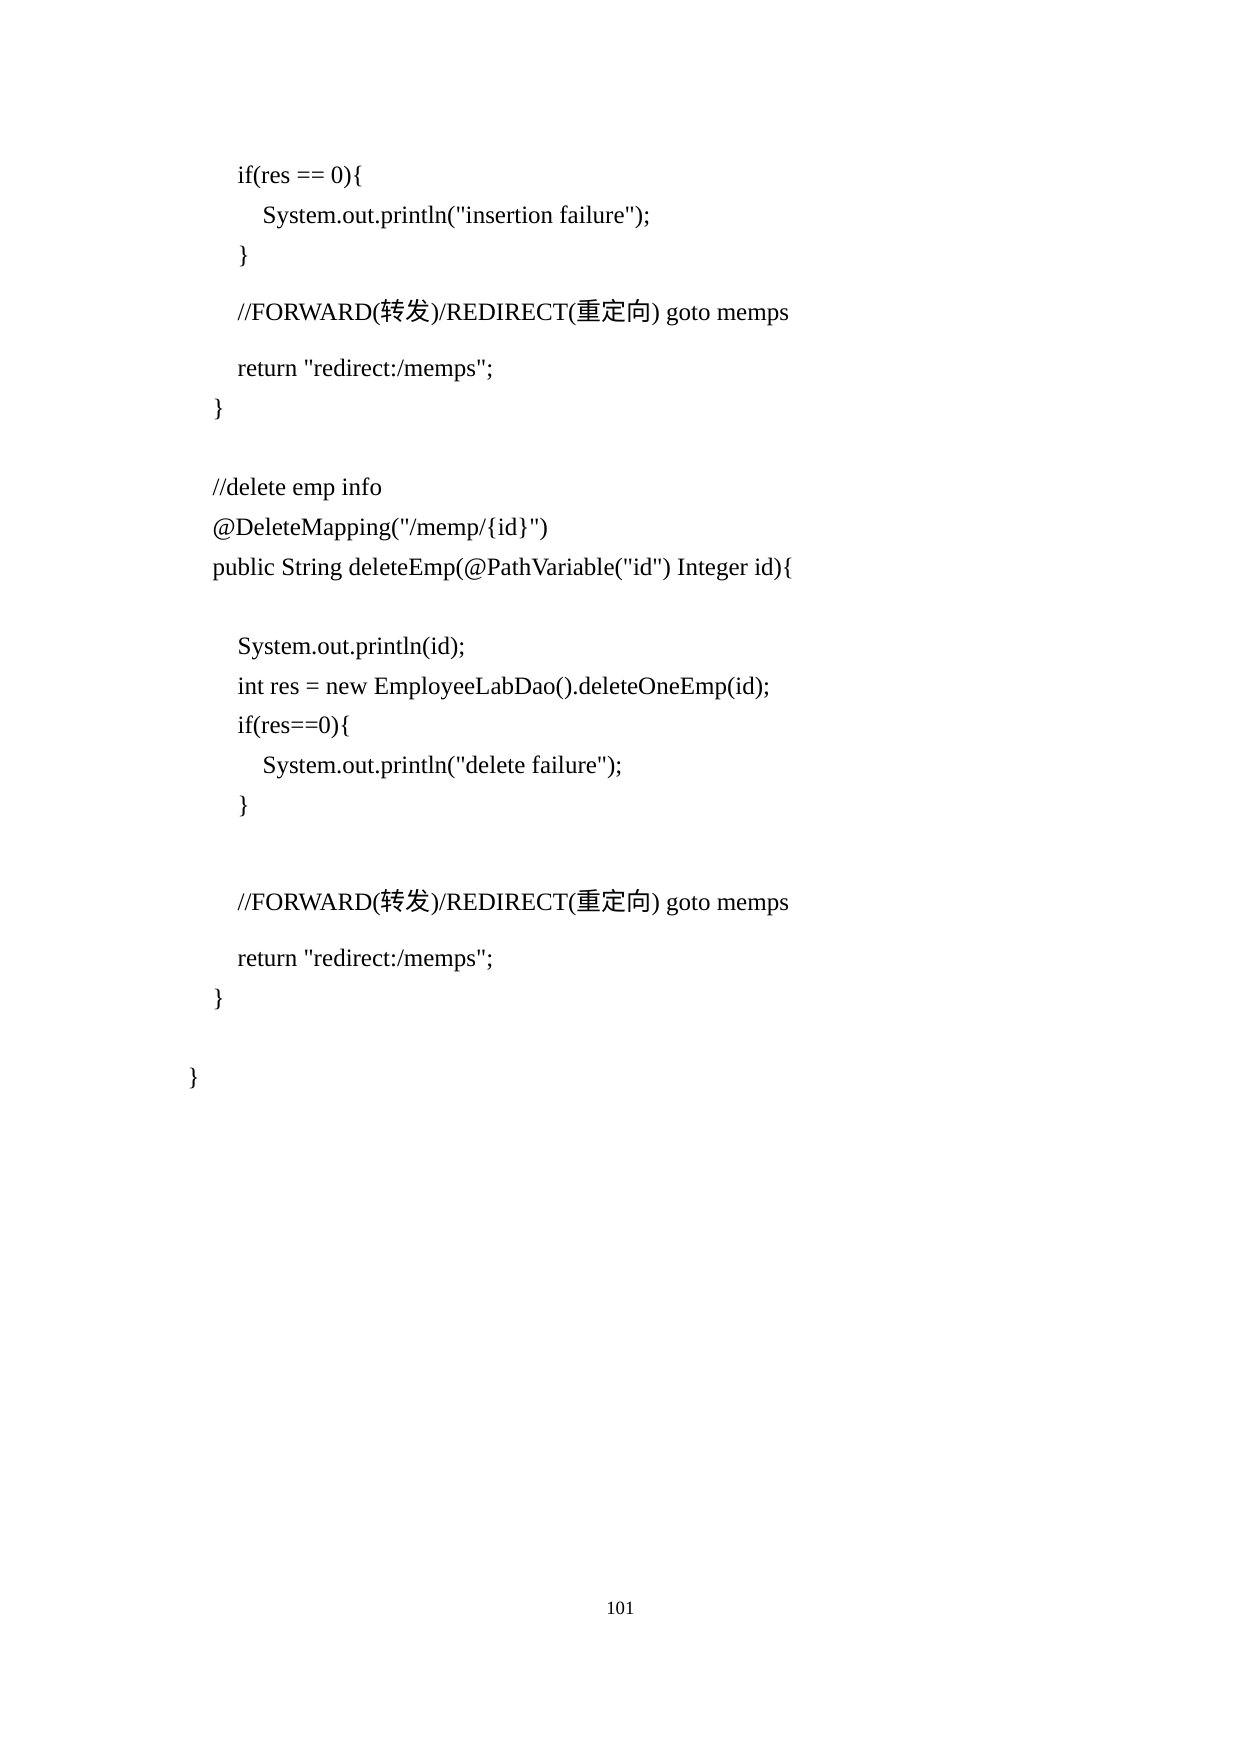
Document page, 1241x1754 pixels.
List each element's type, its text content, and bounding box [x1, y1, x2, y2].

text //FORWARD(转发)/REDIRECT(重定向) goto memps [187, 277, 1053, 342]
text } [187, 1061, 1053, 1093]
text } [187, 391, 1053, 424]
text System.out.println("insertion failure"); [187, 198, 1053, 231]
text //delete emp info [187, 471, 1053, 503]
text } [187, 788, 1053, 821]
text } [187, 238, 1053, 270]
text @DeleteMapping("/memp/{id}") [187, 510, 1053, 543]
text //FORWARD(转发)/REDIRECT(重定向) goto memps [187, 867, 1053, 932]
text if(res == 0){ [187, 158, 1053, 191]
text System.out.println(id); [187, 629, 1053, 662]
text if(res==0){ [187, 709, 1053, 741]
text return "redirect:/memps"; [187, 942, 1053, 974]
text int res = new EmployeeLabDao().deleteOneEmp(id); [187, 669, 1053, 702]
text System.out.println("delete failure"); [187, 748, 1053, 781]
text } [187, 981, 1053, 1014]
text return "redirect:/memps"; [187, 352, 1053, 384]
text public String deleteEmp(@PathVariable("id") Integer id){ [187, 550, 1053, 582]
